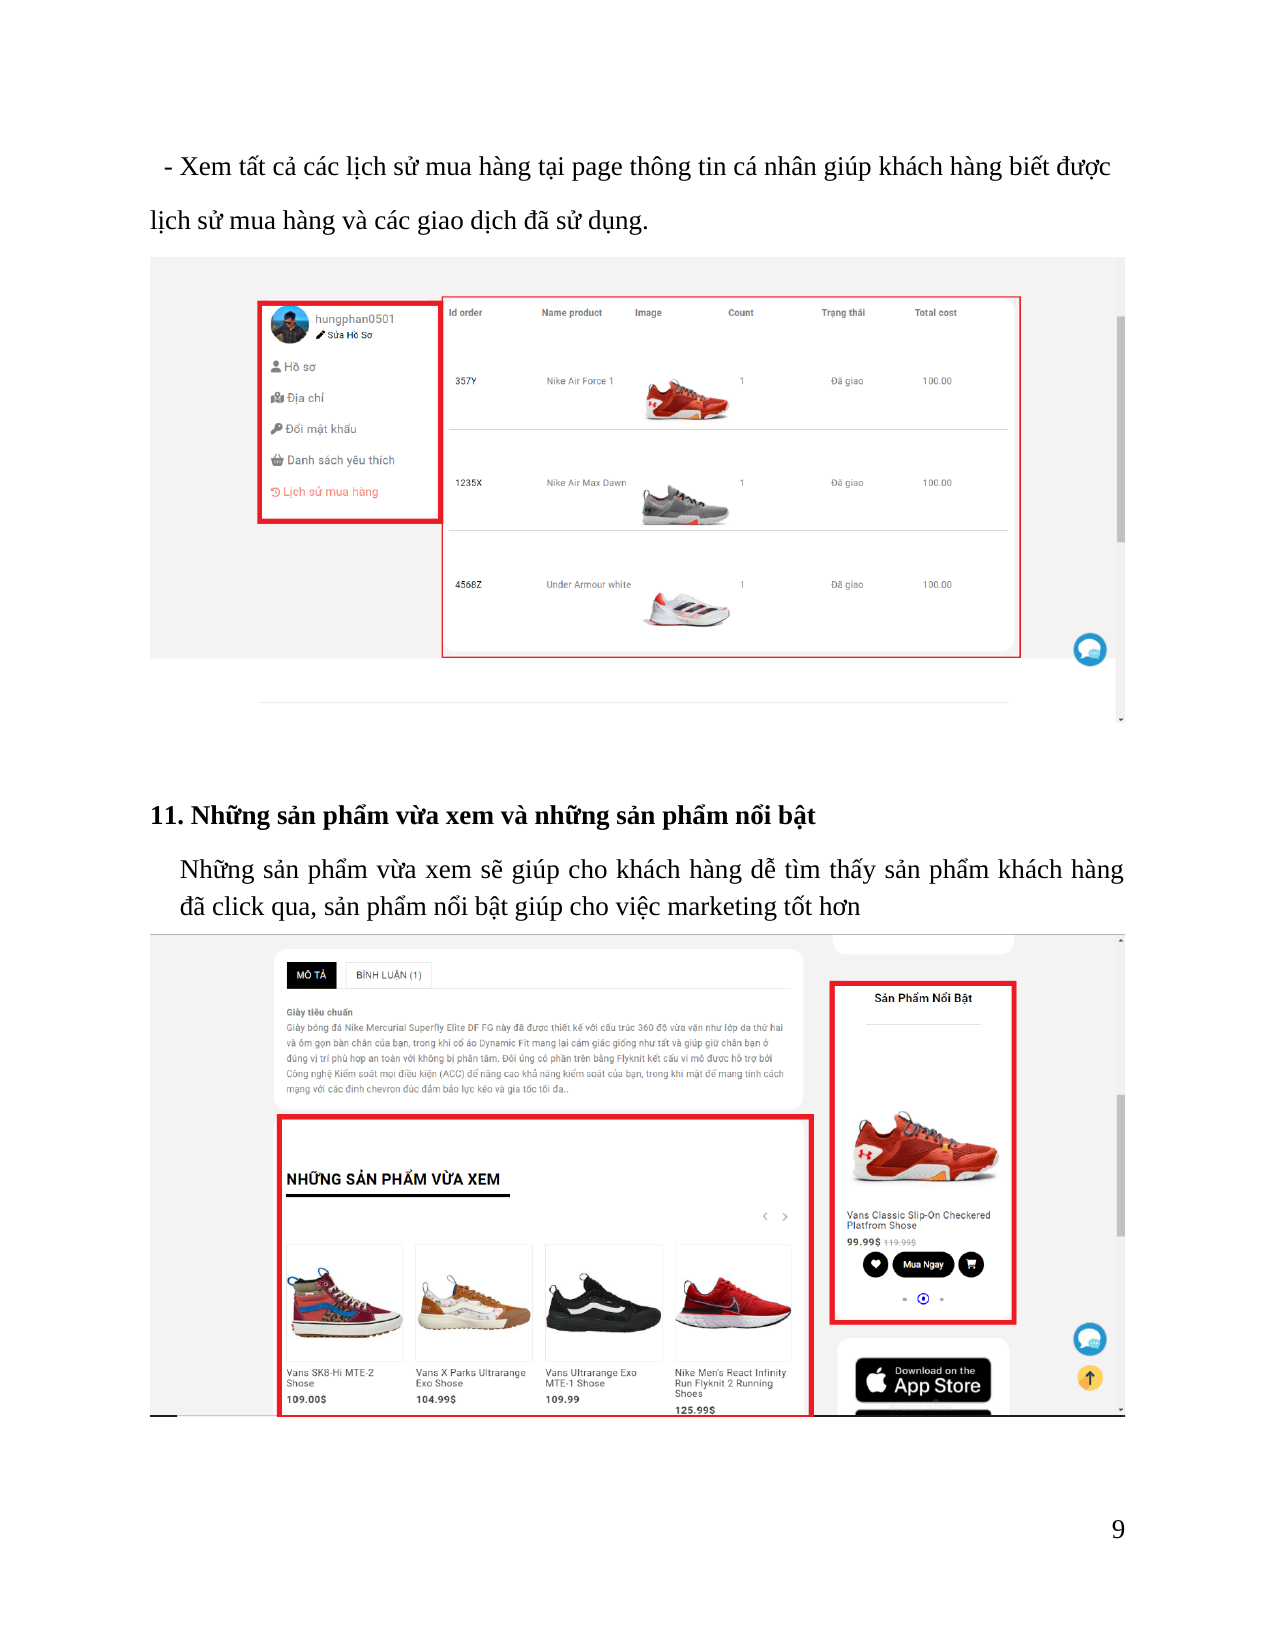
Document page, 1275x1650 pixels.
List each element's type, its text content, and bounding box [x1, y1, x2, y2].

text - Xem tất cả các lịch sử mua hàng tại page thông tin cá nhân giúp khách hàng biết được [150, 150, 1125, 181]
text lịch sử mua hàng và các giao dịch đã sử dụng. [150, 204, 1125, 235]
picture [150, 934, 1125, 1417]
text 11. Những sản phẩm vừa xem và những sản phẩm nổi bật [150, 799, 1125, 830]
text Những sản phẩm vừa xem sẽ giúp cho khách hàng dễ tìm thấy sản phẩm khách hàng đã click qua, sản phẩm nổi bật giúp cho việc marketing tốt hơn [179, 853, 1125, 922]
picture [150, 257, 1125, 723]
